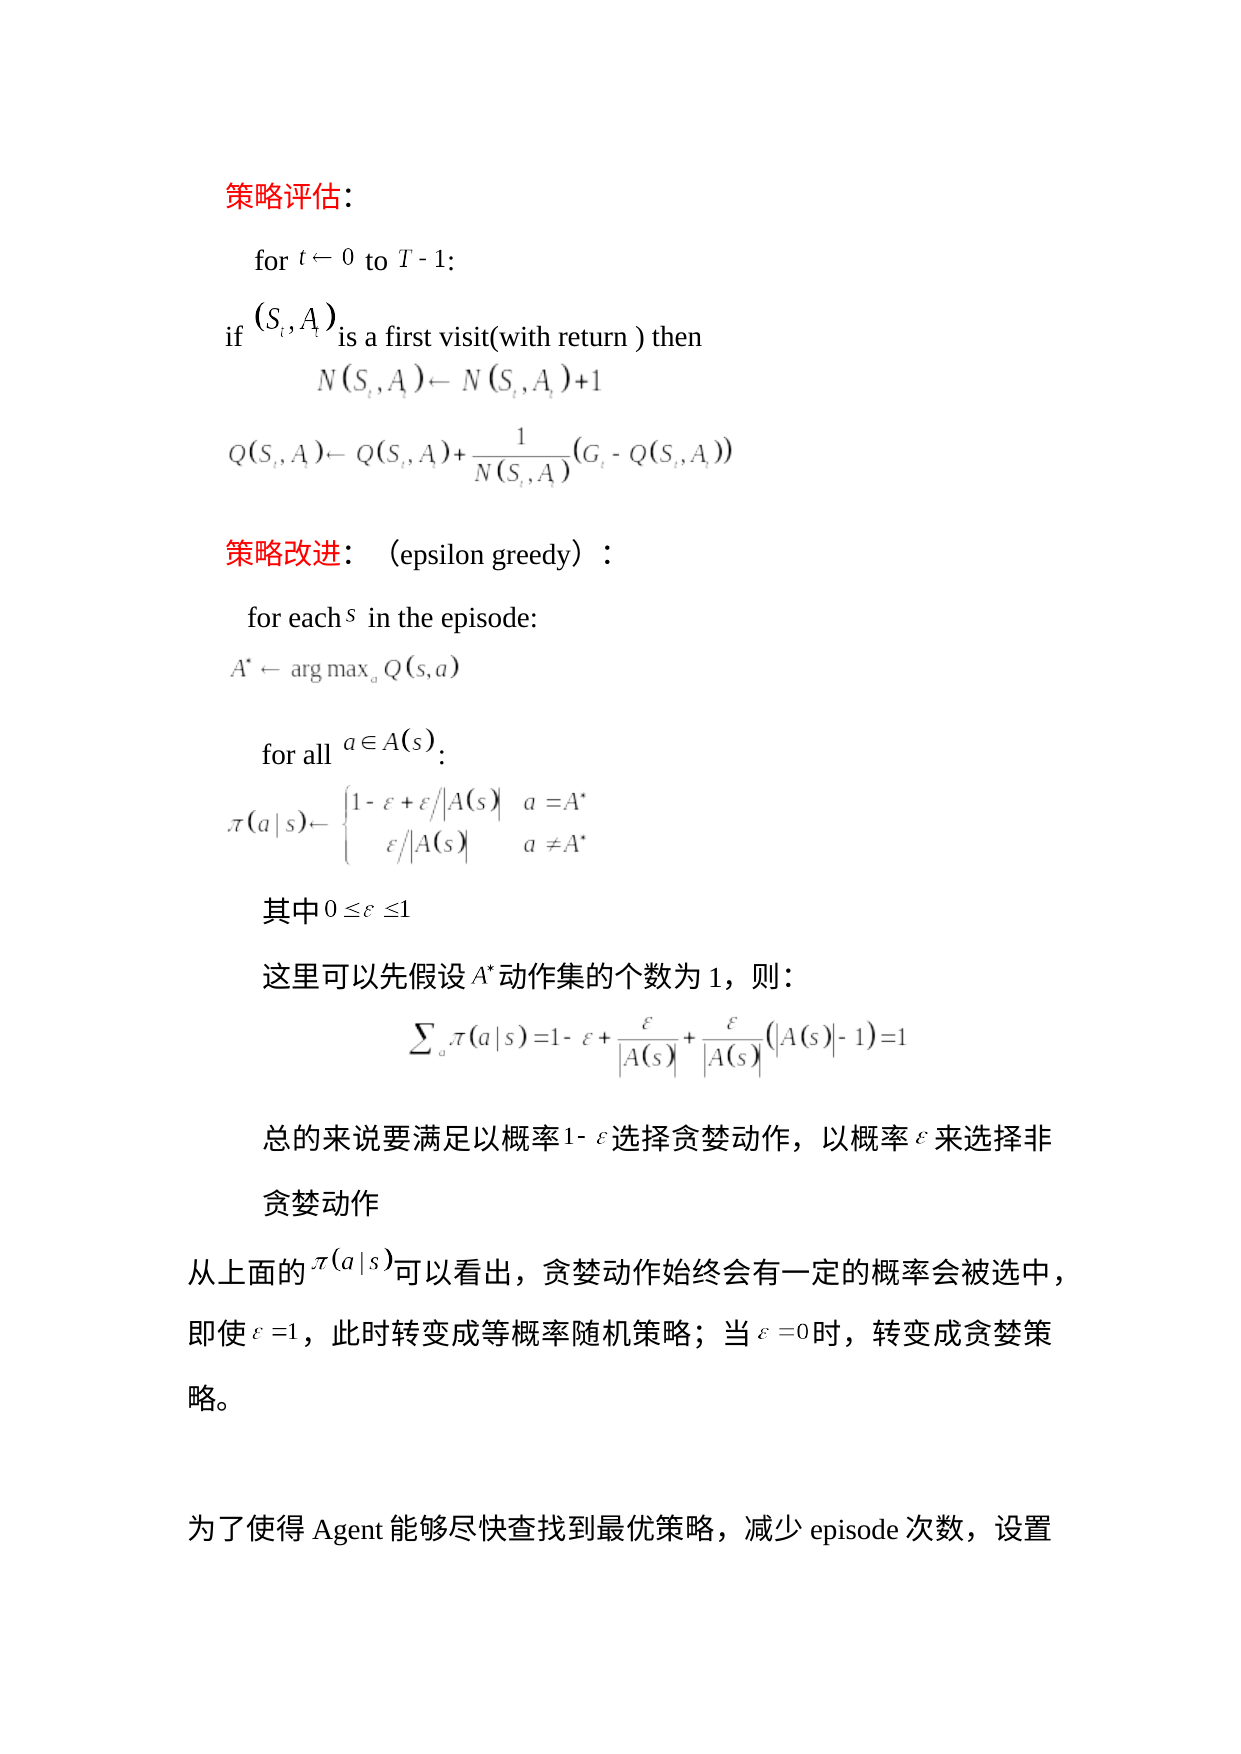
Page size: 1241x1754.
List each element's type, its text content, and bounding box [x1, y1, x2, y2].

list if is a first visit(with return ) then [225, 292, 1053, 357]
list for all : [225, 714, 1053, 779]
list 总的来说要满足以概率选择贪婪动作，以概率来选择非贪婪动作 [262, 1104, 1053, 1234]
list 这里可以先假设动作集的个数为1，则： [262, 942, 1053, 1007]
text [187, 1494, 1053, 1559]
list for to : [225, 227, 1053, 292]
list 策略改进：（epsilon greedy）： [225, 519, 1053, 584]
list 其中 [262, 877, 1053, 942]
list for each in the episode: [225, 584, 1053, 649]
text 从上面的可以看出，贪婪动作始终会有一定的概率会被选中，即使，此时转变成等概率随机策略；当时，转变成贪婪策略。 [187, 1234, 1053, 1429]
list 策略评估： [225, 162, 1053, 227]
